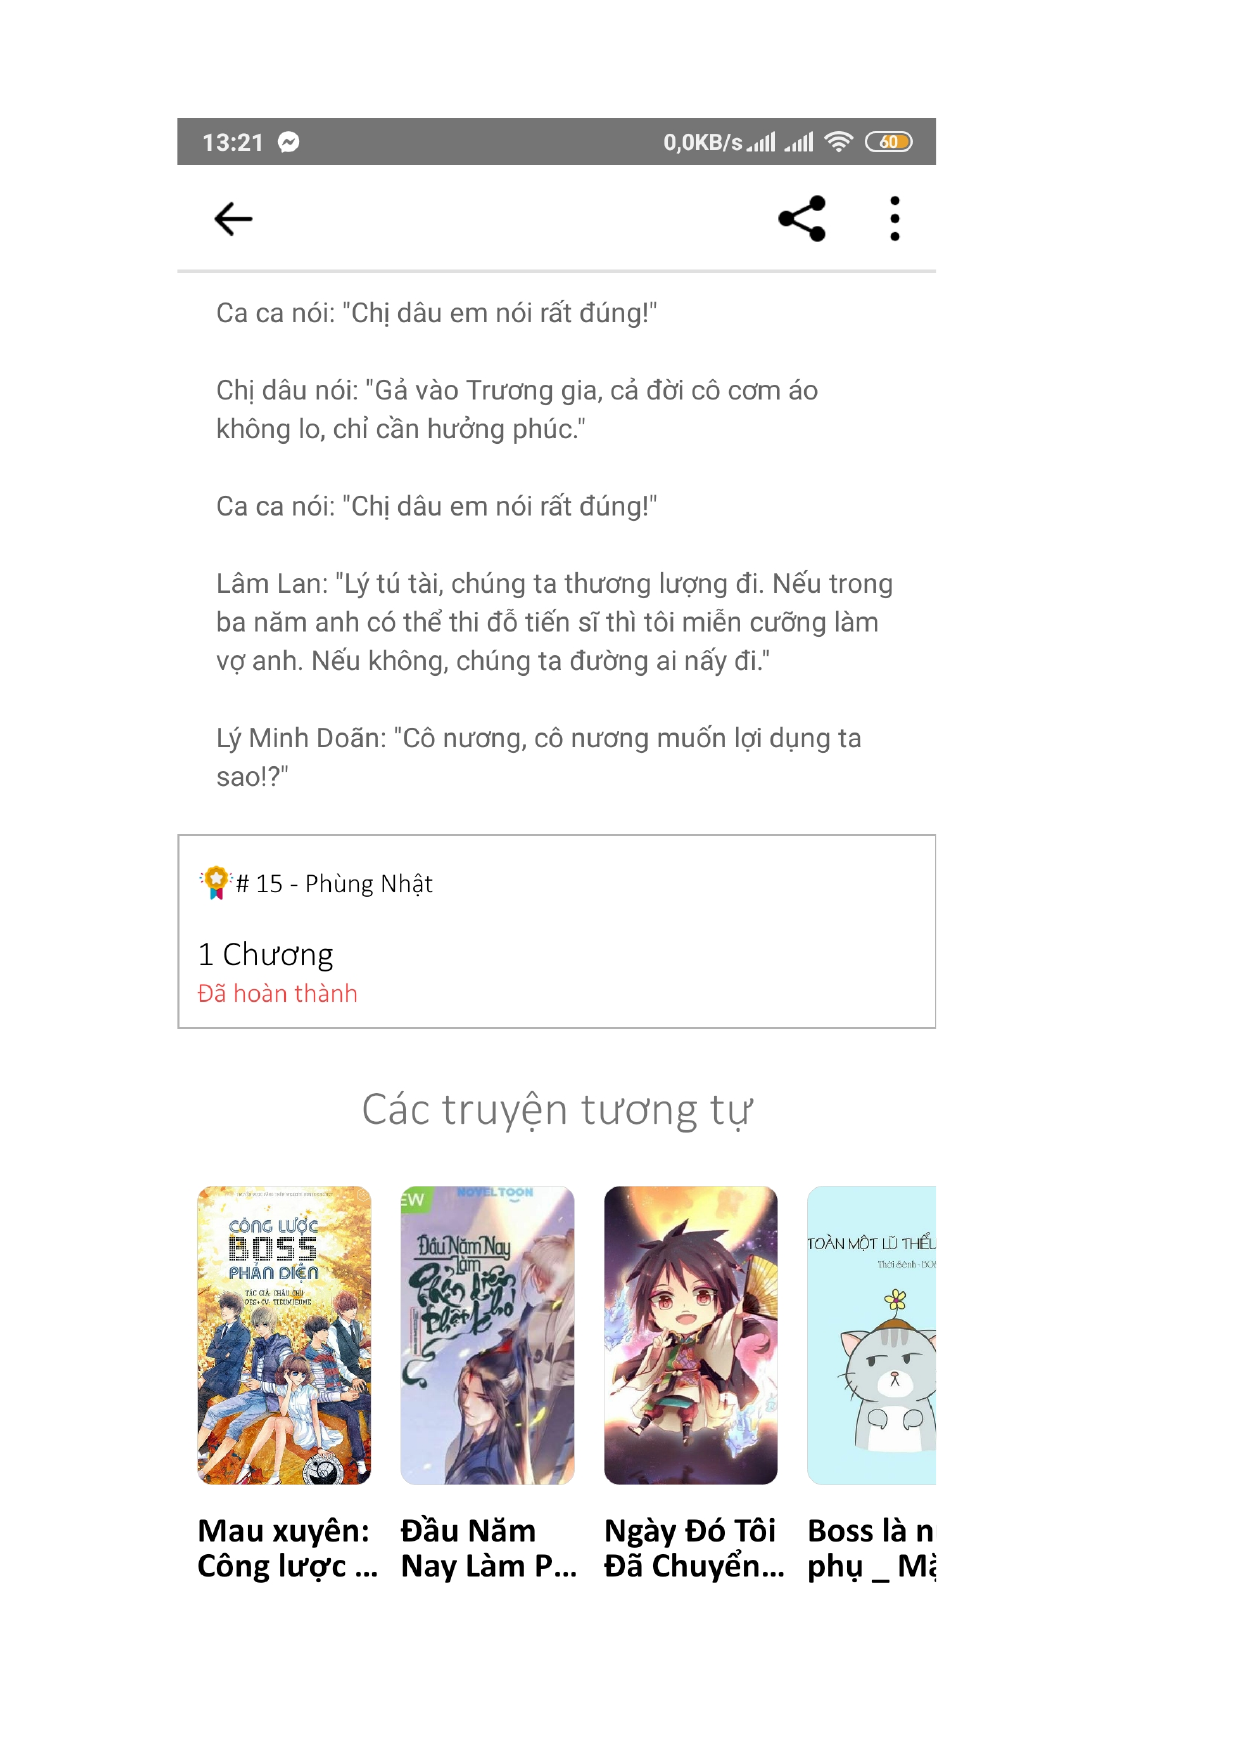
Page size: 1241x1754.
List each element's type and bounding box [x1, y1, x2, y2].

picture [177, 118, 937, 1636]
